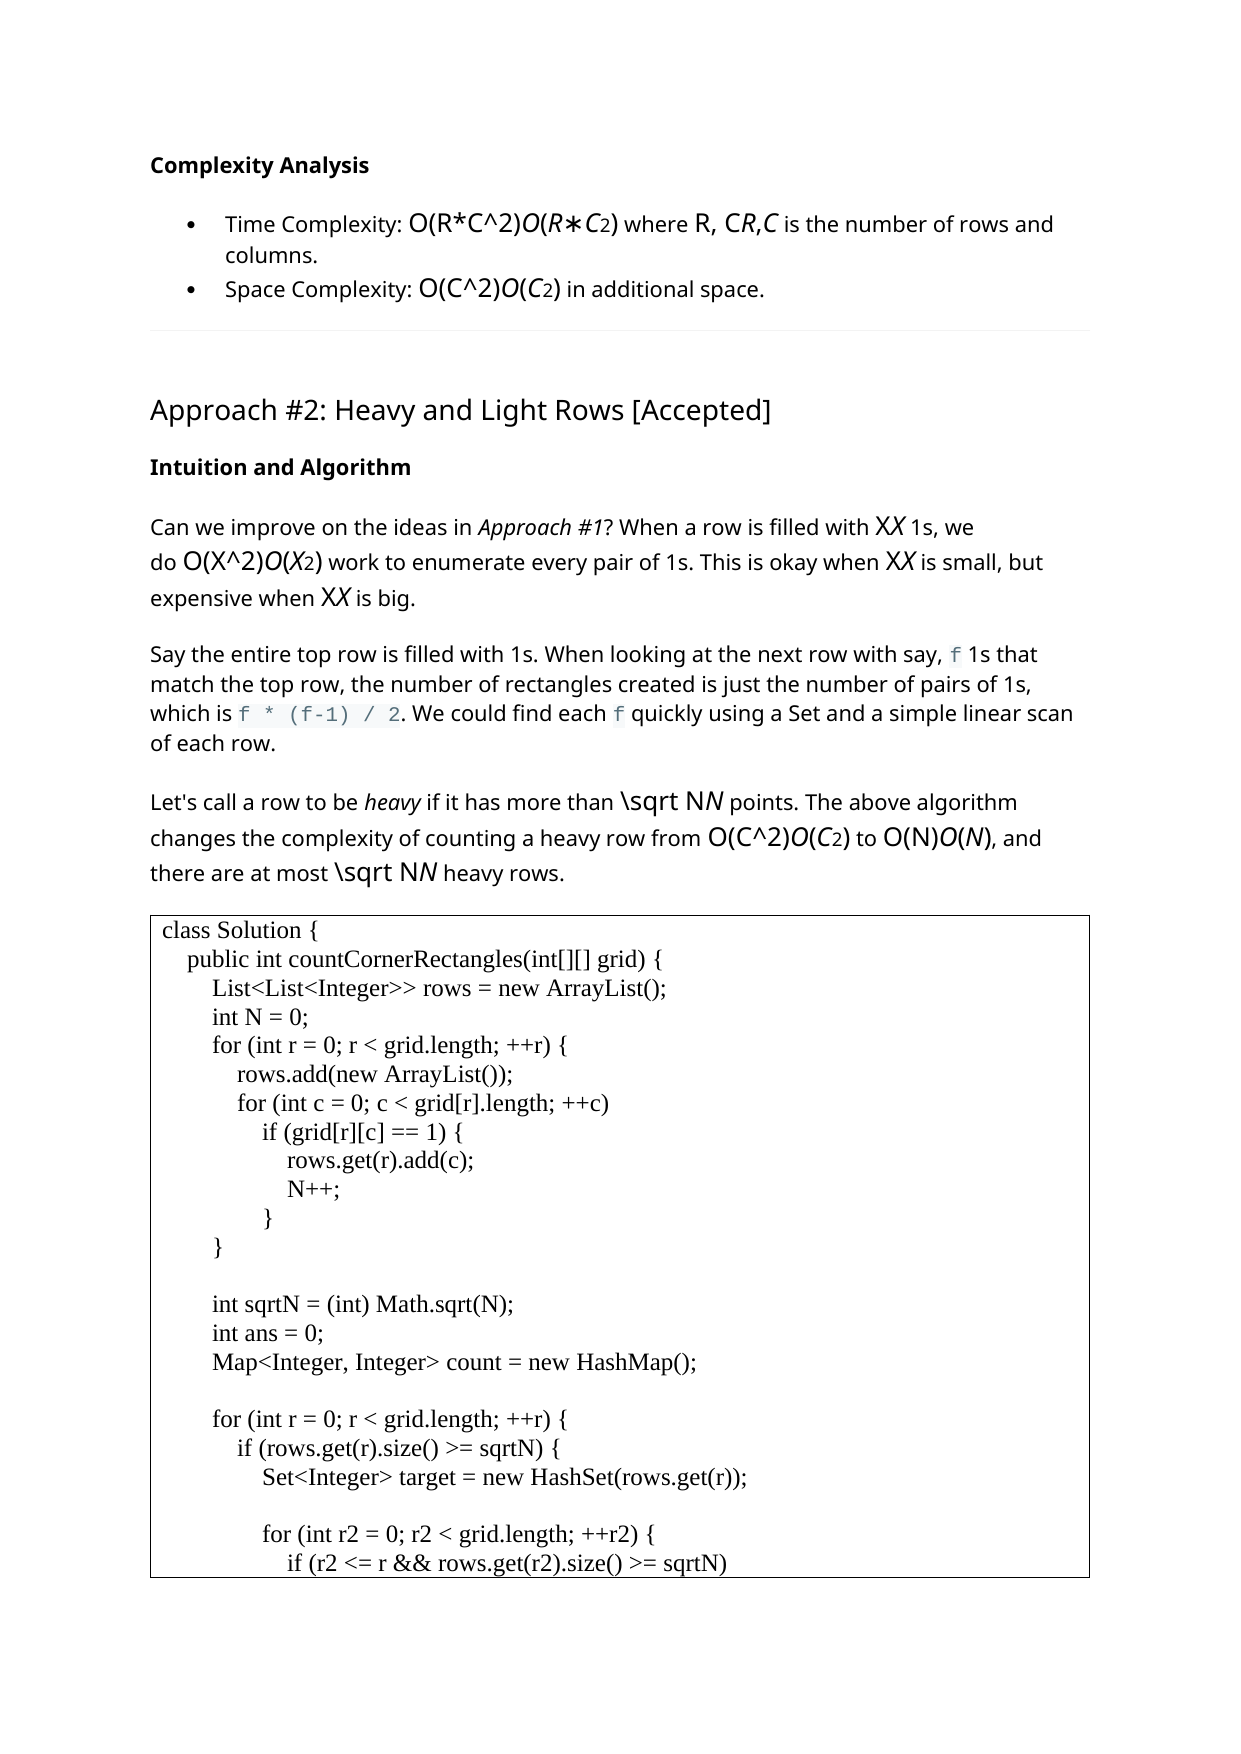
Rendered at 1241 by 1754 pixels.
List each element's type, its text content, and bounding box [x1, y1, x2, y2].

list Time Complexity: O(R*C^2)O(R∗C2) where R, CR,C is the number of rows and columns. [187, 205, 1090, 270]
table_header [151, 916, 1089, 1577]
text Can we improve on the ideas in Approach #1? When a row is filled with XX 1s, we do O(X^2)O(X2) work to enumerate every pair of 1s. This is okay when XX is small, but expensive when XX is big. [150, 507, 1090, 614]
list Space Complexity: O(C^2)O(C2) in additional space. [187, 270, 1090, 306]
subtitle Approach #2: Heavy and Light Rows [Accepted] [150, 391, 1090, 429]
text Complexity Analysis [150, 150, 1090, 180]
text Say the entire top row is filled with 1s. When looking at the next row with say, f 1s that match the top row, the number of rectangles created is just the number of pairs of 1s, which is f * (f-1) / 2. We could find each f quickly using a Set and a simple linear scan of each row. [150, 639, 1090, 758]
text Let's call a row to be heavy if it has more than \sqrt NN​ points. The above algorithm changes the complexity of counting a heavy row from O(C^2)O(C2) to O(N)O(N), and there are at most \sqrt NN​ heavy rows. [150, 783, 1090, 889]
text Intuition and Algorithm [150, 452, 1090, 482]
